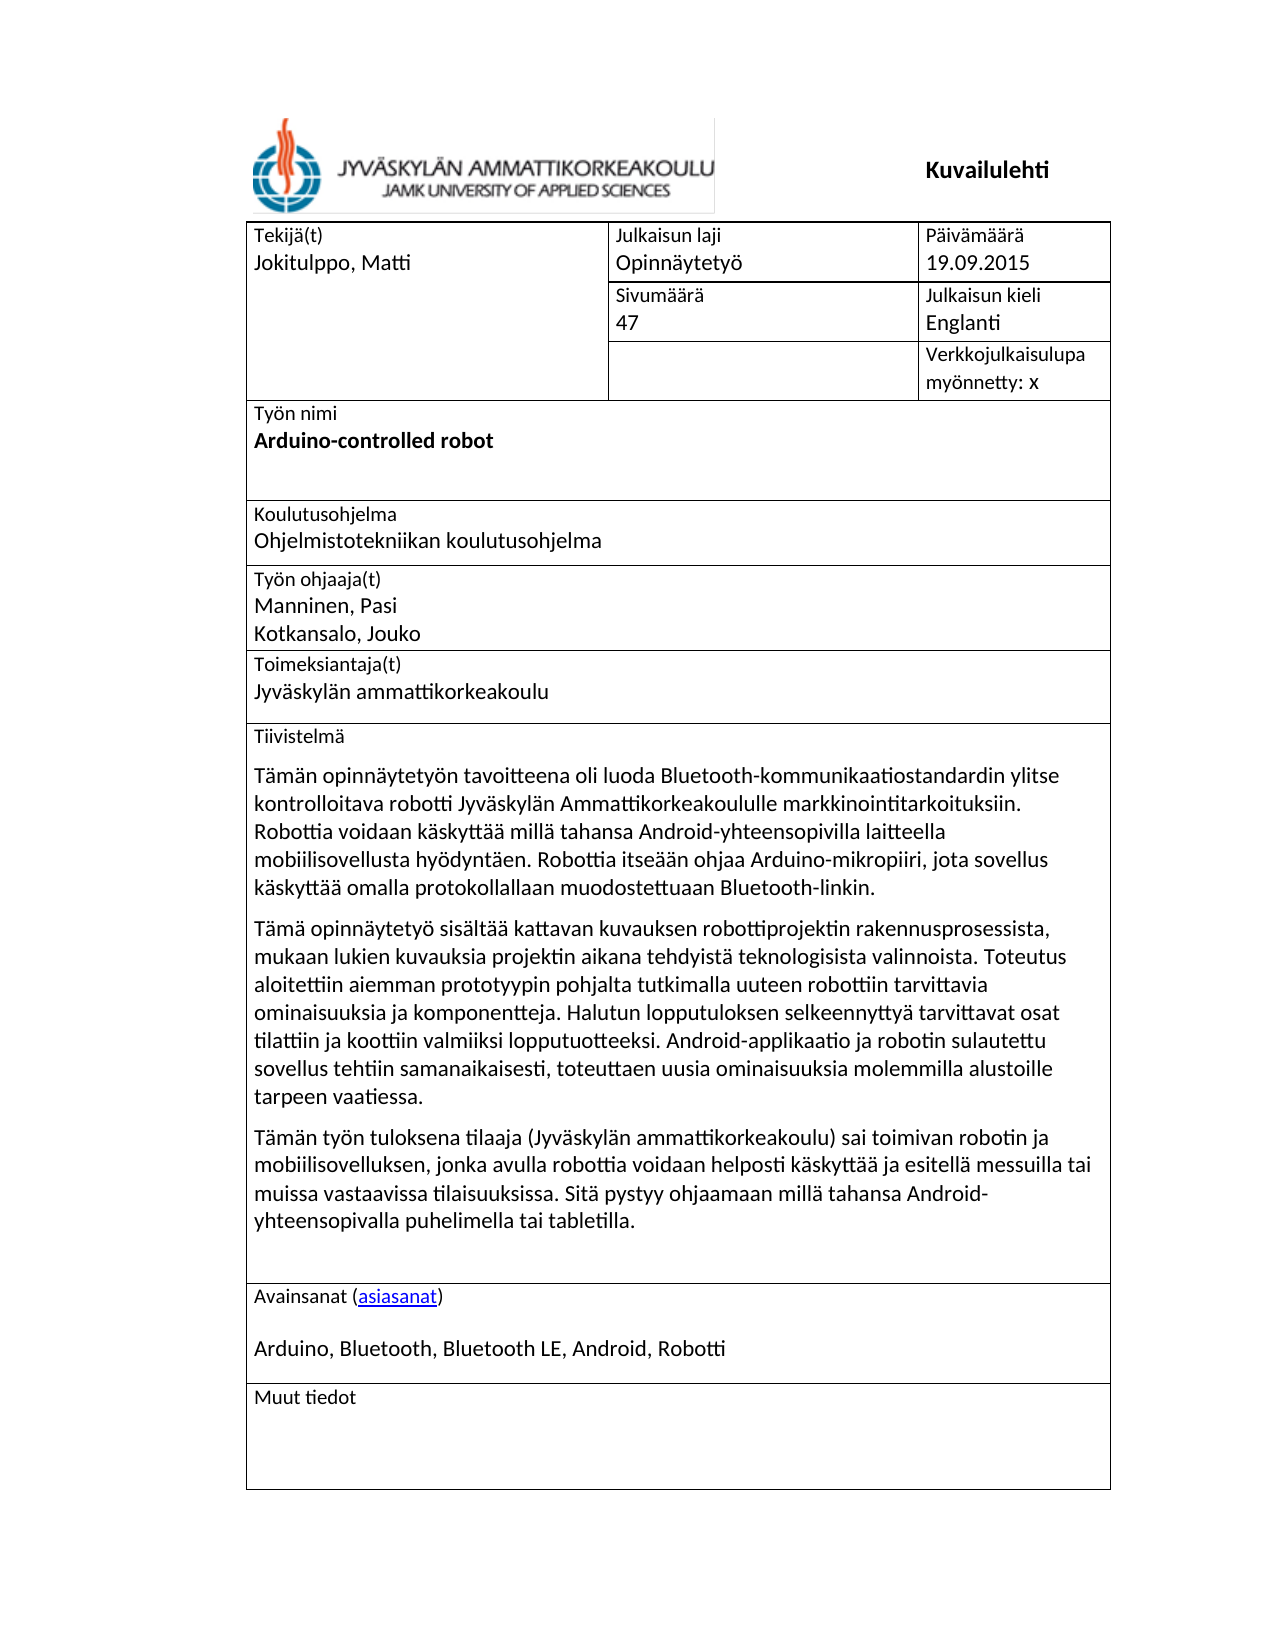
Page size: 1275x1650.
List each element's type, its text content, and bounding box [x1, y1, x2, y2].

table_cell Julkaisun kieli Englanti [919, 283, 1110, 341]
table_cell Muut tiedot [247, 1384, 1110, 1489]
table_cell Työn nimi Arduino-controlled robot [247, 401, 1110, 500]
table_cell Sivumäärä 47 [609, 283, 918, 341]
table_cell Tekijä(t) Jokitulppo, Matti [247, 223, 608, 399]
table_cell Julkaisun laji Opinnäytetyö [609, 223, 918, 281]
table_cell Verkkojulkaisulupa myönnetty: x [919, 342, 1110, 399]
table_cell Päivämäärä 19.09.2015 [919, 223, 1110, 281]
table_cell Avainsanat (asiasanat) Arduino, Bluetooth, Bluetooth LE, Android, Robotti [247, 1284, 1110, 1383]
picture [253, 118, 718, 215]
table_header [247, 118, 918, 221]
table_cell [609, 342, 918, 399]
table_cell Tiivistelmä Tämän opinnäytetyön tavoitteena oli luoda Bluetooth-kommunikaatiostandardin ylitse kontrolloitava robotti Jyväskylän Ammattikorkeakoululle markkinointitarkoituksiin. Robottia voidaan käskyttää millä tahansa Android-yhteensopivilla laitteella mobiilisovellusta hyödyntäen. Robottia itseään ohjaa Arduino-mikropiiri, jota sovellus käskyttää omalla protokollallaan muodostettuaan Bluetooth-linkin. Tämä opinnäytetyö sisältää kattavan kuvauksen robottiprojektin rakennusprosessista, mukaan lukien kuvauksia projektin aikana tehdyistä teknologisista valinnoista. Toteutus aloitettiin aiemman prototyypin pohjalta tutkimalla uuteen robottiin tarvittavia ominaisuuksia ja komponentteja. Halutun lopputuloksen selkeennyttyä tarvittavat osat tilattiin ja koottiin valmiiksi lopputuotteeksi. Android-applikaatio ja robotin sulautettu sovellus tehtiin samanaikaisesti, toteuttaen uusia ominaisuuksia molemmilla alustoille tarpeen vaatiessa. Tämän työn tuloksena tilaaja (Jyväskylän ammattikorkeakoulu) sai toimivan robotin ja mobiilisovelluksen, jonka avulla robottia voidaan helposti käskyttää ja esitellä messuilla tai muissa vastaavissa tilaisuuksissa. Sitä pystyy ohjaamaan millä tahansa Android-yhteensopivalla puhelimella tai tabletilla. [247, 724, 1110, 1283]
table_cell Toimeksiantaja(t) Jyväskylän ammattikorkeakoulu [247, 651, 1110, 722]
table_cell Koulutusohjelma Ohjelmistotekniikan koulutusohjelma [247, 501, 1110, 565]
table_cell Työn ohjaaja(t) Manninen, Pasi Kotkansalo, Jouko [247, 566, 1110, 650]
table_header Kuvailulehti [918, 118, 1110, 221]
